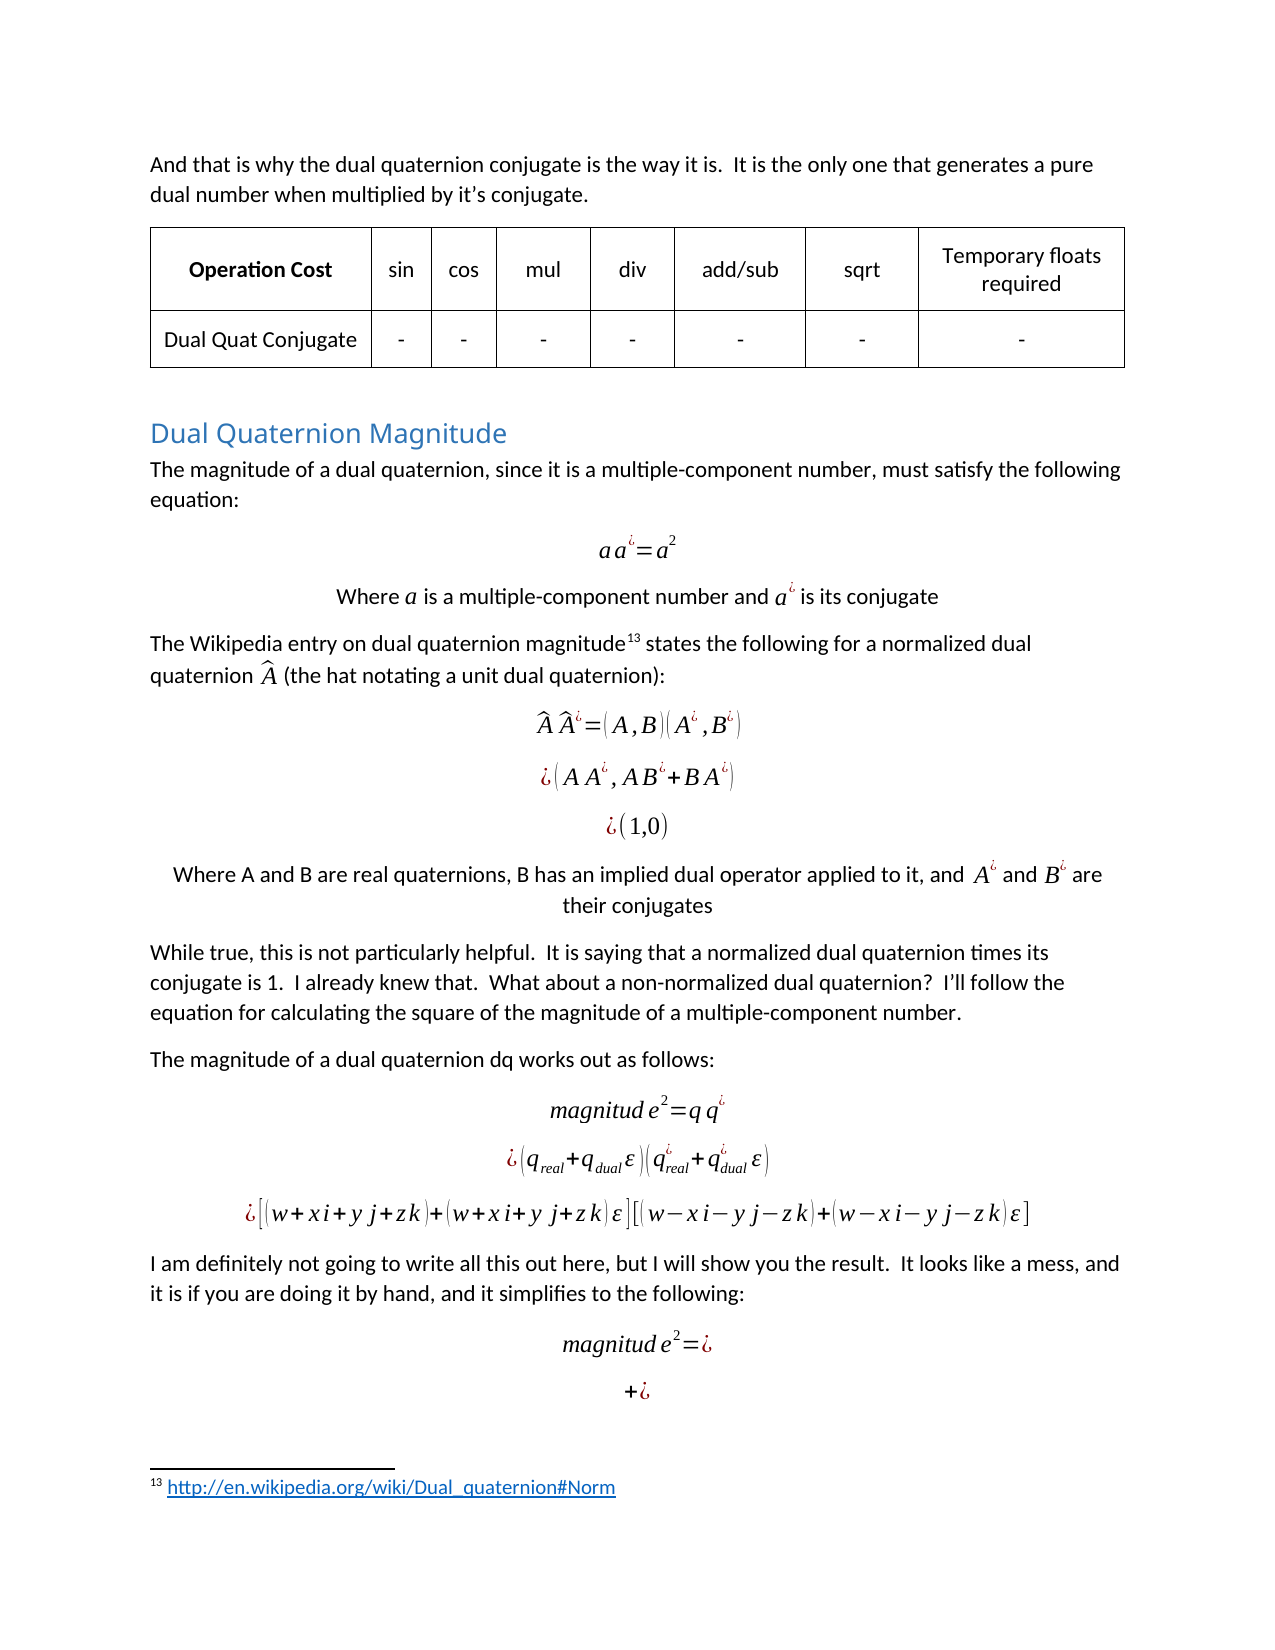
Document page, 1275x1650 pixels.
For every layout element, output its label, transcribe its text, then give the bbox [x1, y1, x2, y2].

text I am definitely not going to write all this out here, but I will show you the result. It looks like a mess, and it is if you are doing it by hand, and it simplifies to the following: [150, 1249, 1125, 1307]
subtitle Dual Quaternion Magnitude [150, 415, 1125, 452]
table_cell - [497, 311, 590, 367]
table_cell - [591, 311, 674, 367]
table_cell - [432, 311, 496, 367]
table_cell Dual Quat Conjugate [151, 311, 371, 367]
table_cell - [919, 311, 1124, 367]
text The magnitude of a dual quaternion, since it is a multiple-component number, must satisfy the following equation: [150, 455, 1125, 513]
table_header sin [372, 228, 431, 310]
text The magnitude of a dual quaternion dq works out as follows: [150, 1045, 1125, 1073]
table_header cos [432, 228, 496, 310]
text While true, this is not particularly helpful. It is saying that a normalized dual quaternion times its conjugate is 1. I already knew that. What about a non-normalized dual quaternion? I’ll follow the equation for calculating the square of the magnitude of a multiple-component number. [150, 938, 1125, 1026]
table_header add/sub [675, 228, 805, 310]
text Where A and B are real quaternions, B has an implied dual operator applied to it, and and are their conjugates [150, 860, 1125, 919]
table_header Temporary floats required [919, 228, 1124, 310]
table_header sqrt [806, 228, 918, 310]
table_header Operation Cost [151, 228, 371, 310]
table_cell - [806, 311, 918, 367]
text Where is a multiple-component number and is its conjugate [150, 582, 1125, 611]
text The Wikipedia entry on dual quaternion magnitude states the following for a normalized dual quaternion (the hat notating a unit dual quaternion): [150, 629, 1125, 690]
table_cell - [372, 311, 431, 367]
text And that is why the dual quaternion conjugate is the way it is. It is the only one that generates a pure dual number when multiplied by it’s conjugate. [150, 150, 1125, 208]
table_cell - [675, 311, 805, 367]
table_header mul [497, 228, 590, 310]
table_header div [591, 228, 674, 310]
